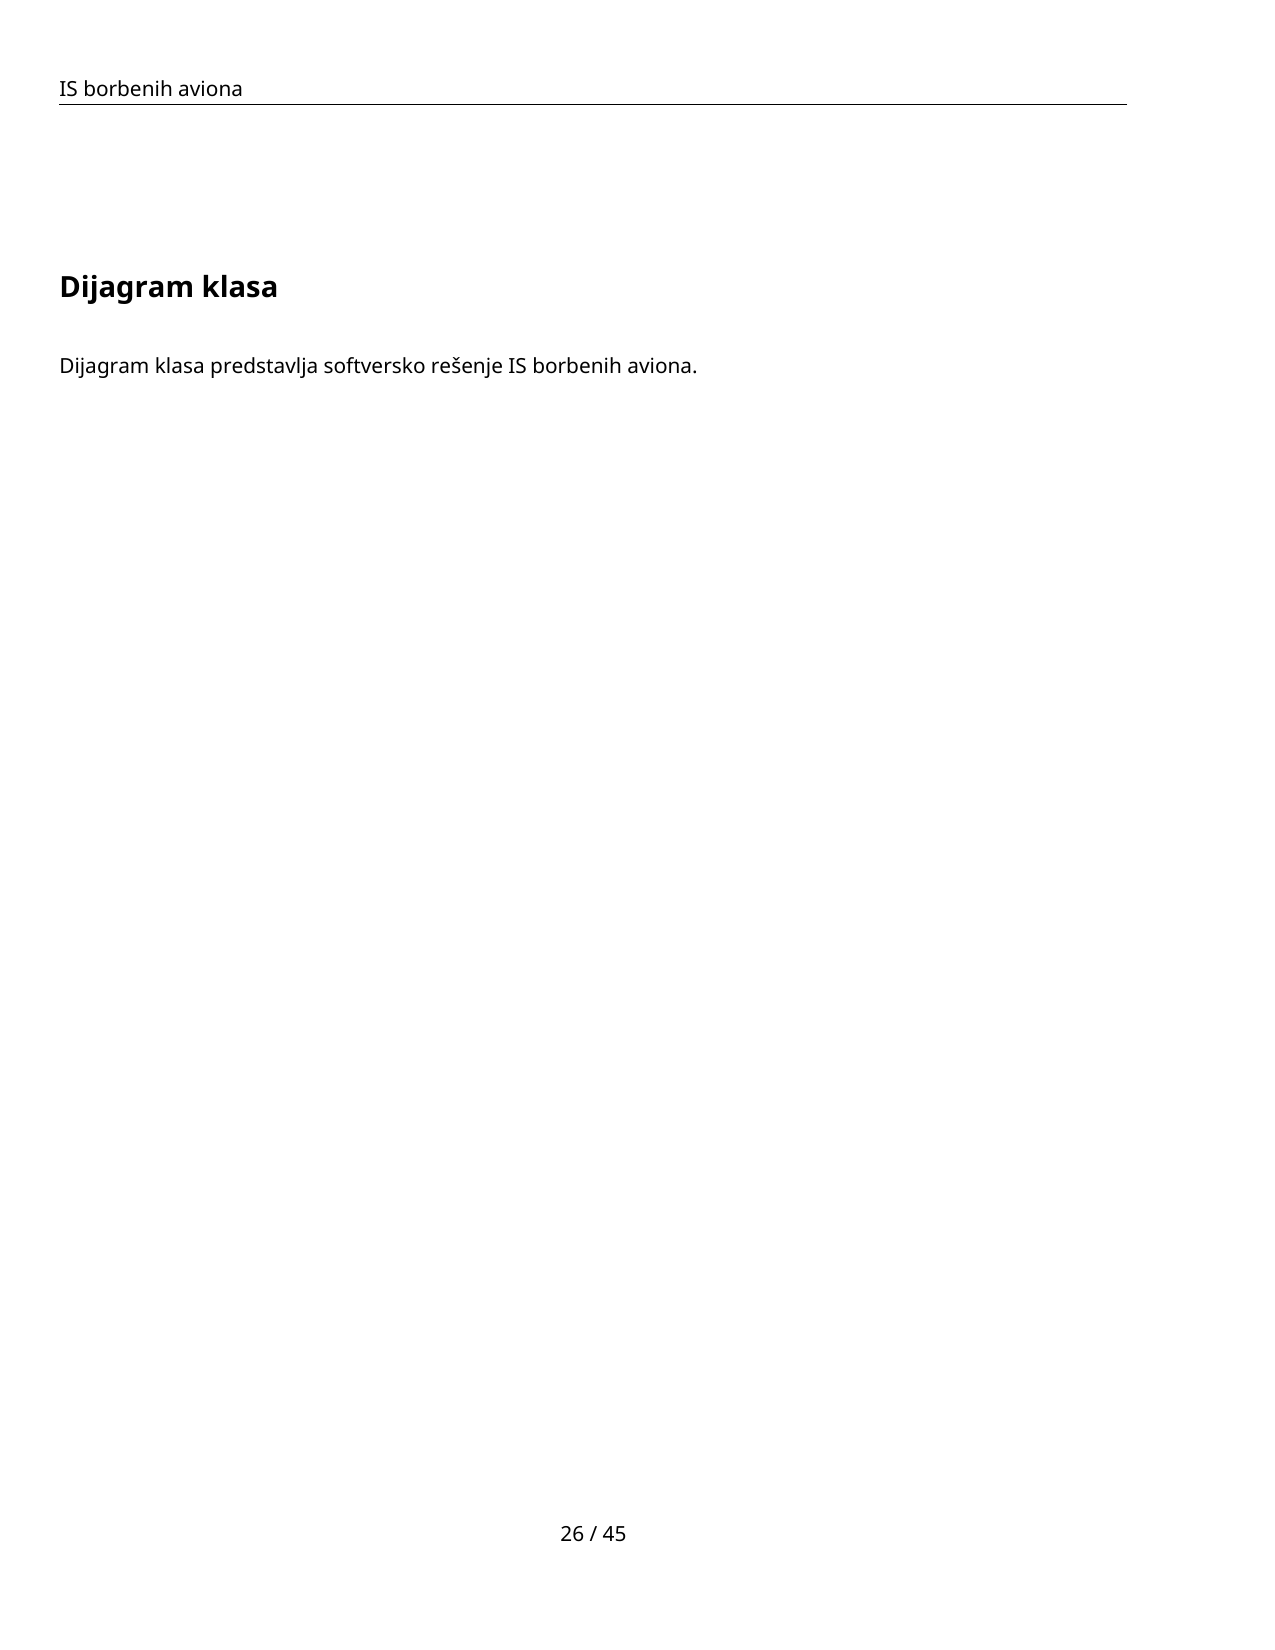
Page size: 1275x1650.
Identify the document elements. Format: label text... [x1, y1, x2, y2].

subtitle Dijagram klasa [59, 266, 1127, 306]
text Dijagram klasa predstavlja softversko rešenje IS borbenih aviona. [59, 351, 1127, 379]
